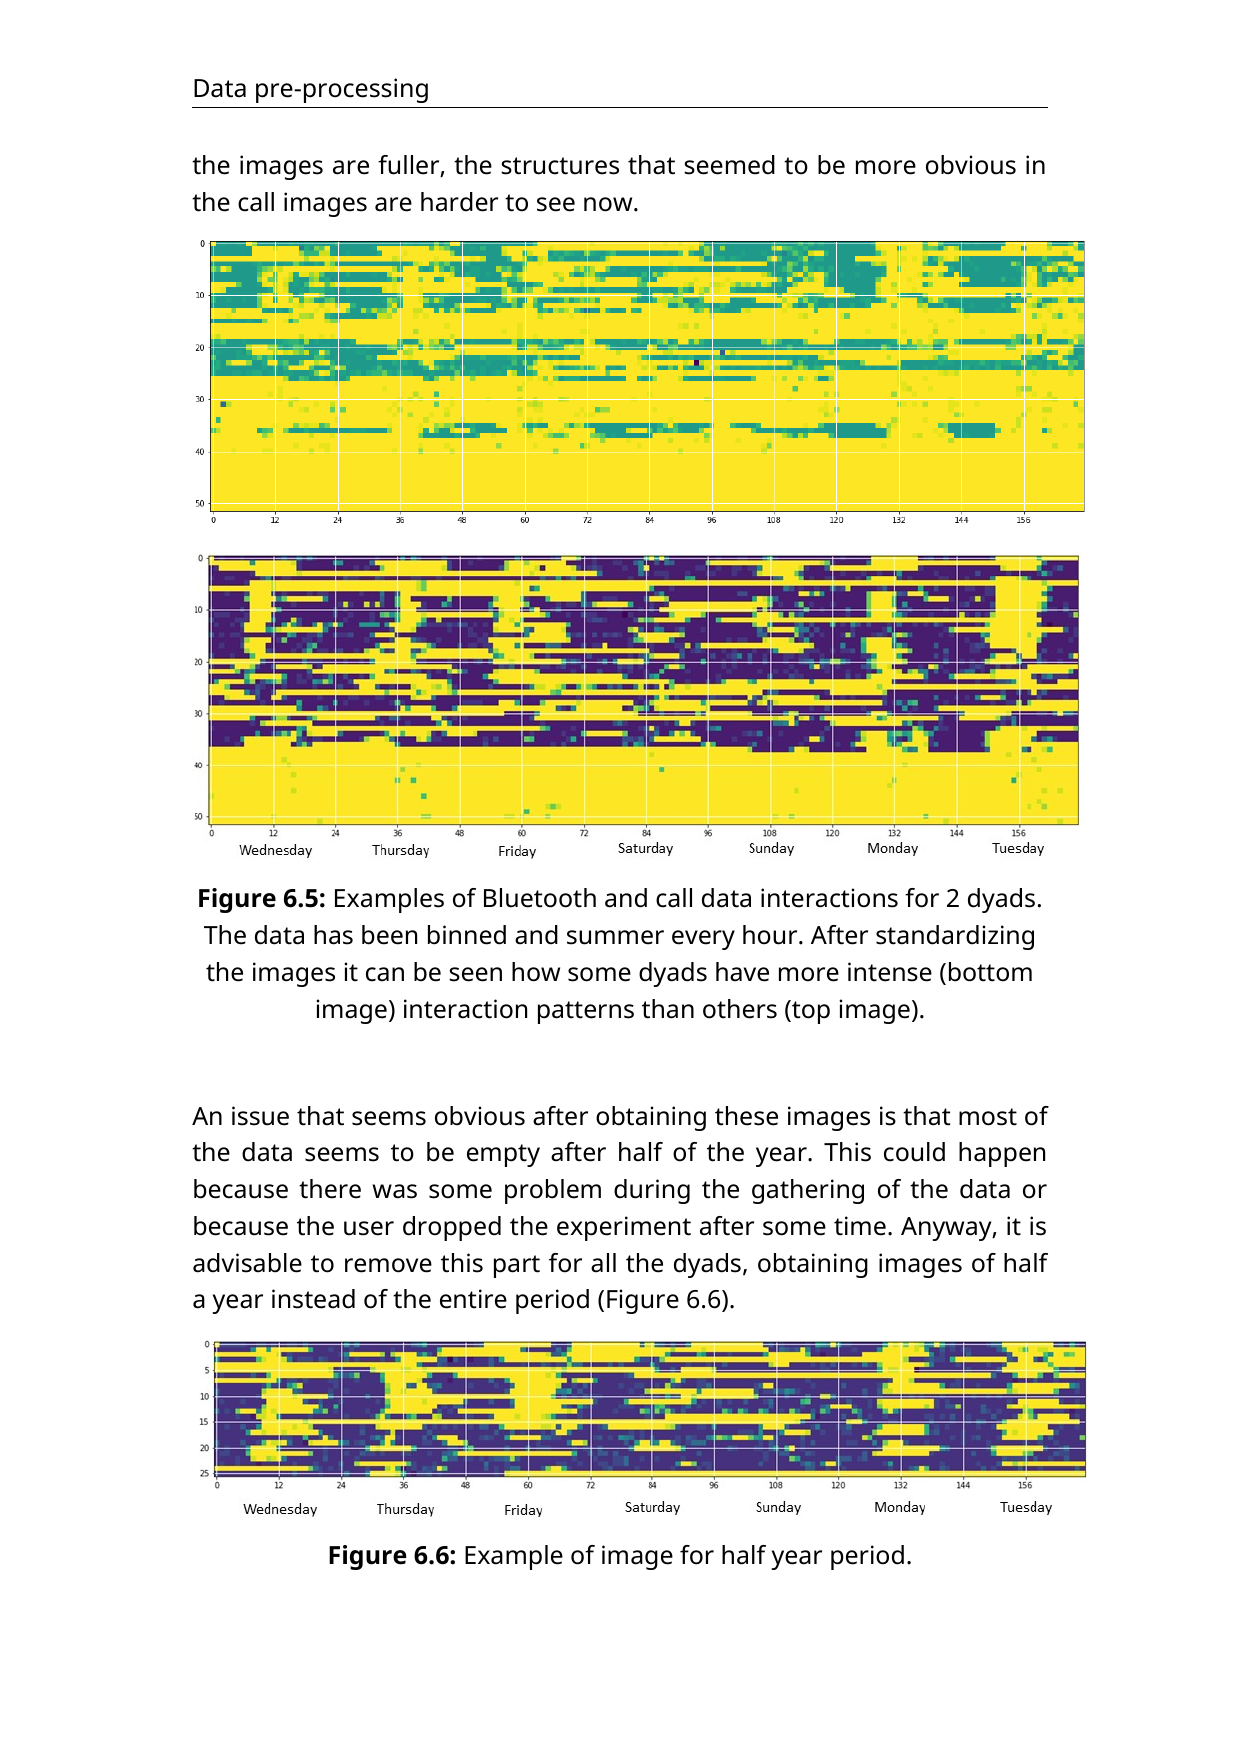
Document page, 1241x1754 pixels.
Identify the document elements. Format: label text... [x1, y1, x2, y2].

picture [192, 551, 1084, 862]
picture [192, 237, 1086, 533]
text An issue that seems obvious after obtaining these images is that most of the data seems to be empty after half of the year. This could happen because there was some problem during the gathering of the data or because the user dropped the experiment after some time. Anyway, it is advisable to remove this part for all the dyads, obtaining images of half a year instead of the entire period (Figure 6.6). [192, 1098, 1048, 1316]
text Figure 6.6: Example of image for half year period. [192, 1537, 1048, 1571]
picture [192, 1335, 1089, 1518]
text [192, 148, 1048, 218]
text Figure 6.5: Examples of Bluetooth and call data interactions for 2 dyads. The data has been binned and summer every hour. After standardizing the images it can be seen how some dyads have more intense (bottom image) interaction patterns than others (top image). [192, 881, 1048, 1025]
